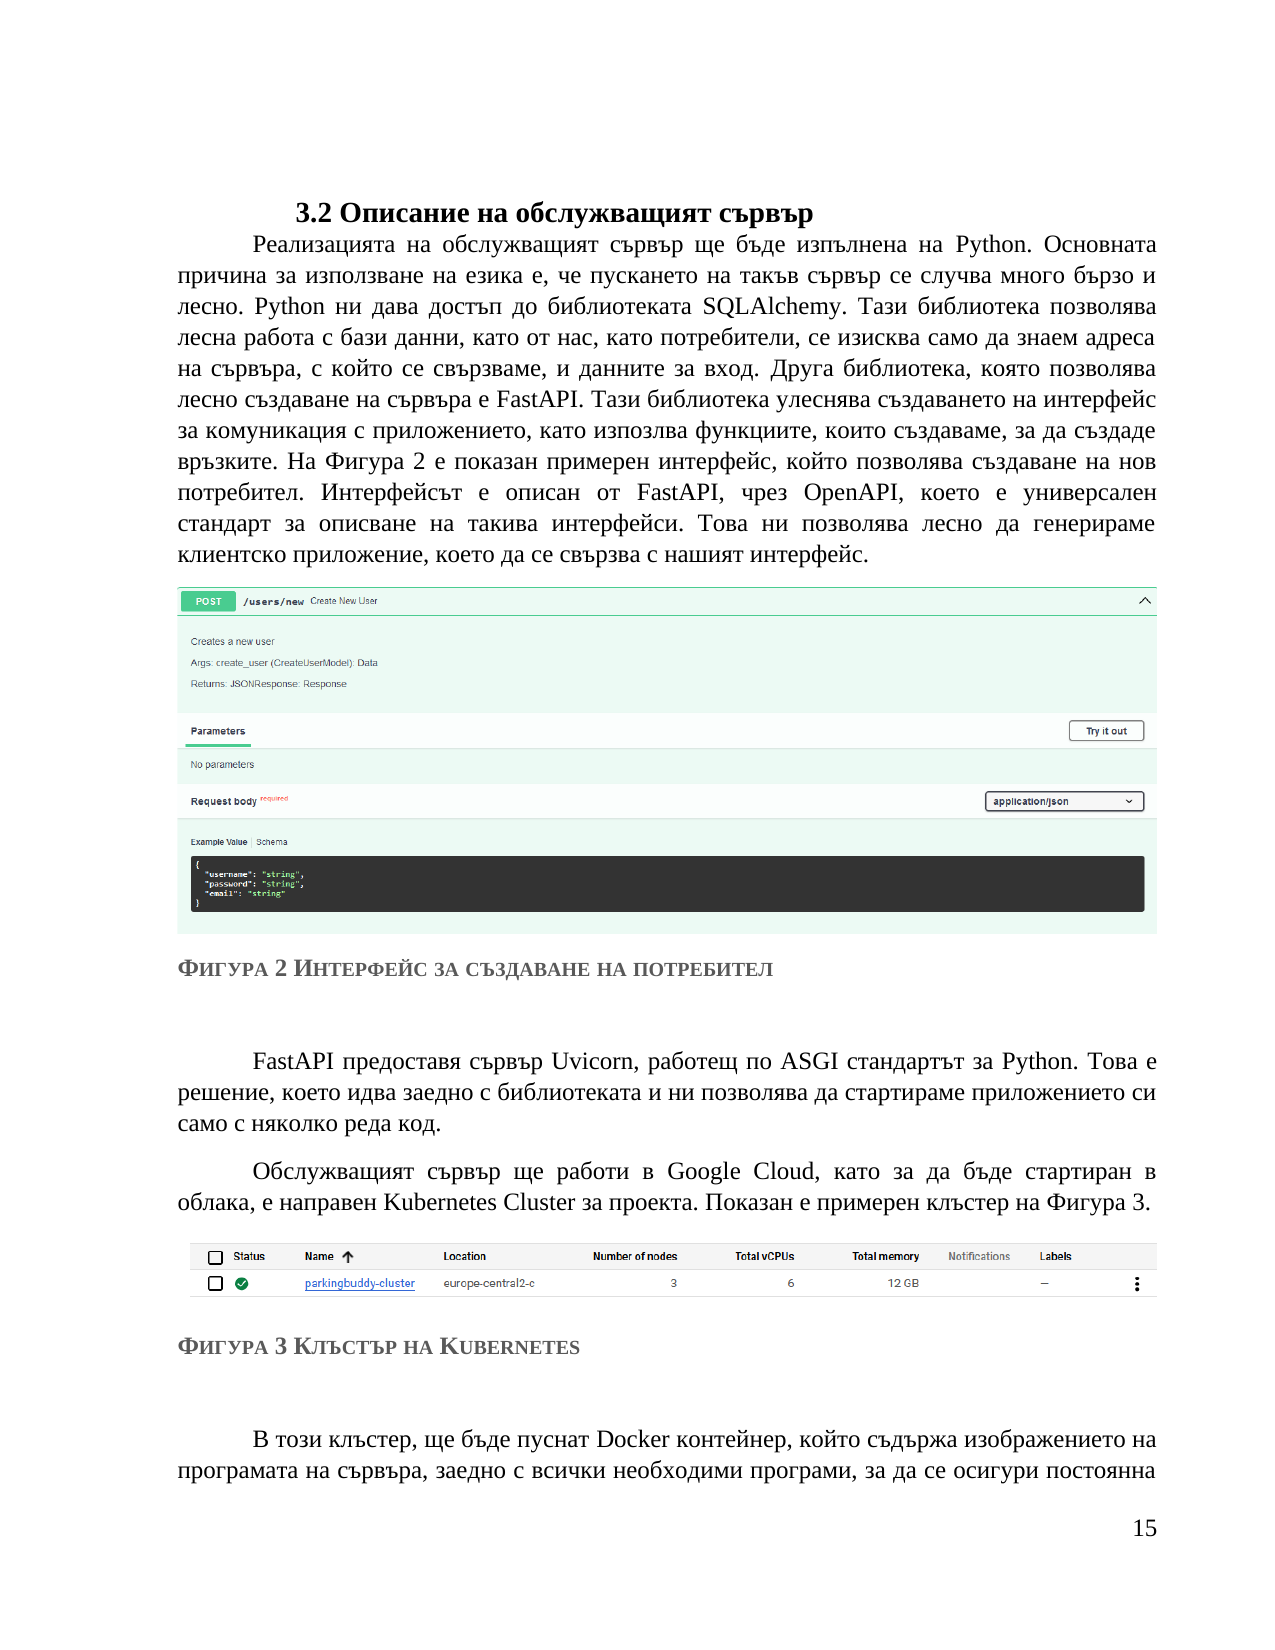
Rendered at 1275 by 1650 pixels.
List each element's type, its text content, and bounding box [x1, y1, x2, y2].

text Обслужващият сървър ще работи в Google Cloud, като за да бъде стартиран в облака, е направен Kubernetes Cluster за проекта. Показан е примерен клъстер на Фигура 3. [177, 1156, 1157, 1216]
text Фигура 3 Клъстър на Kubernetes [177, 1331, 1157, 1360]
subtitle 3.2 Описание на обслужващият сървър [295, 195, 1157, 229]
text FastAPI предоставя сървър Uvicorn, работещ по ASGI стандартът за Python. Това е решение, което идва заедно с библиотеката и ни позволява да стартираме приложението си само с няколко реда код. [177, 1046, 1157, 1137]
text Фигура 2 Интерфейс за създаване на потребител [177, 953, 1157, 982]
picture [177, 587, 1157, 934]
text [177, 1424, 1157, 1484]
text Реализацията на обслужващият сървър ще бъде изпълнена на Python. Основната причина за използване на езика е, че пускането на такъв сървър се случва много бързо и лесно. Python ни дава достъп до библиотеката SQLAlchemy. Тази библиотека позволява лесна работа с бази данни, като от нас, като потребители, се изисква само да знаем адреса на сървъра, с който се свързваме, и данните за вход. Друга библиотека, която позволява лесно създаване на сървъра е FastAPI. Тази библиотека улеснява създаването на интерфейс за комуникация с приложението, като изпозлва функциите, които създаваме, за да създаде връзките. На Фигура 2 е показан примерен интерфейс, който позволява създаване на нов потребител. Интерфейсът е описан от FastAPI, чрез OpenAPI, което е универсален стандарт за описване на такива интерфейси. Това ни позволява лесно да генерираме клиентско приложение, което да се свързва с нашият интерфейс. [177, 229, 1157, 568]
picture [177, 1234, 1157, 1312]
